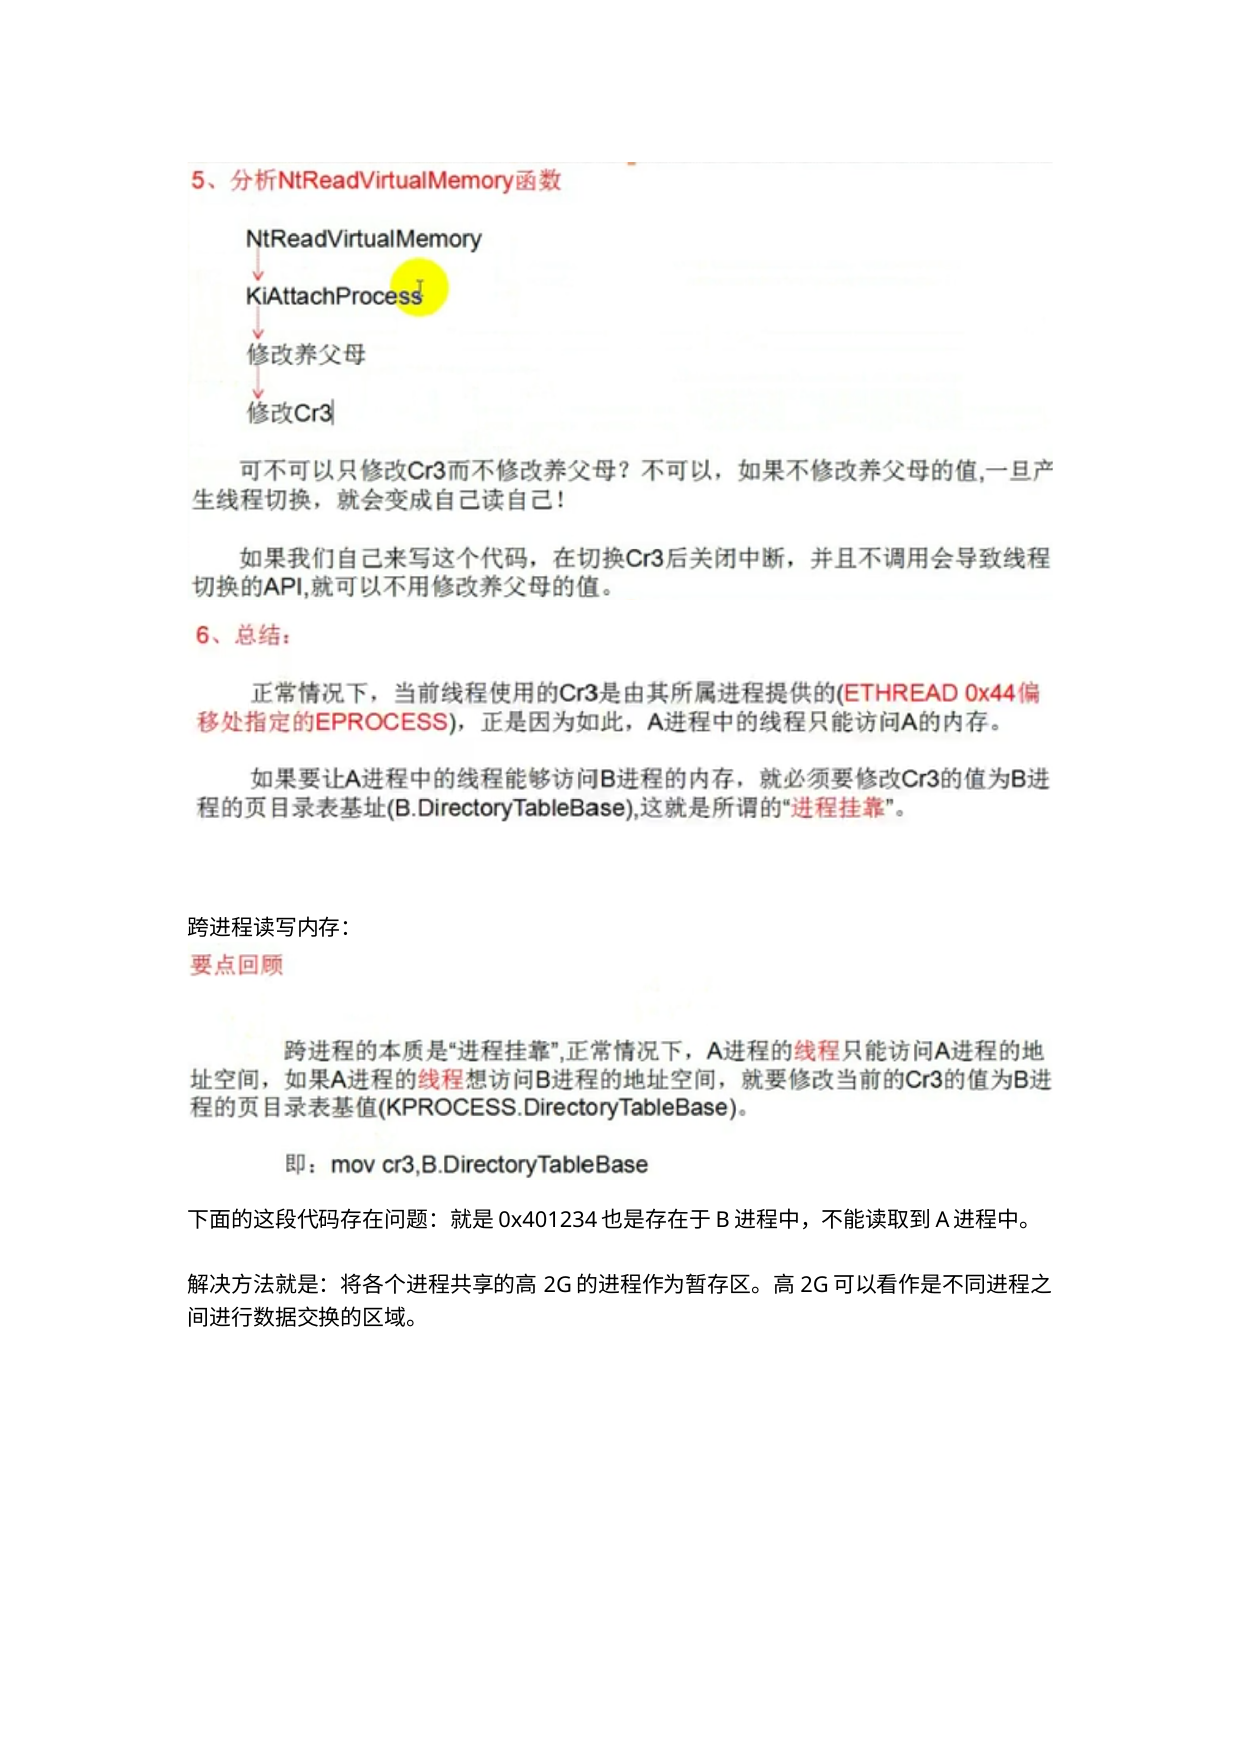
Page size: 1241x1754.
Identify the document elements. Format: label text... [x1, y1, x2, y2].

picture [187, 162, 1053, 600]
picture [187, 942, 1053, 1180]
text 解决方法就是：将各个进程共享的高2G的进程作为暂存区。高2G可以看作是不同进程之间进行数据交换的区域。 [187, 1267, 1053, 1332]
picture [187, 617, 1053, 827]
text 跨进程读写内存： [187, 909, 1053, 942]
text 下面的这段代码存在问题：就是0x401234也是存在于B进程中，不能读取到A进程中。 [187, 1202, 1053, 1234]
